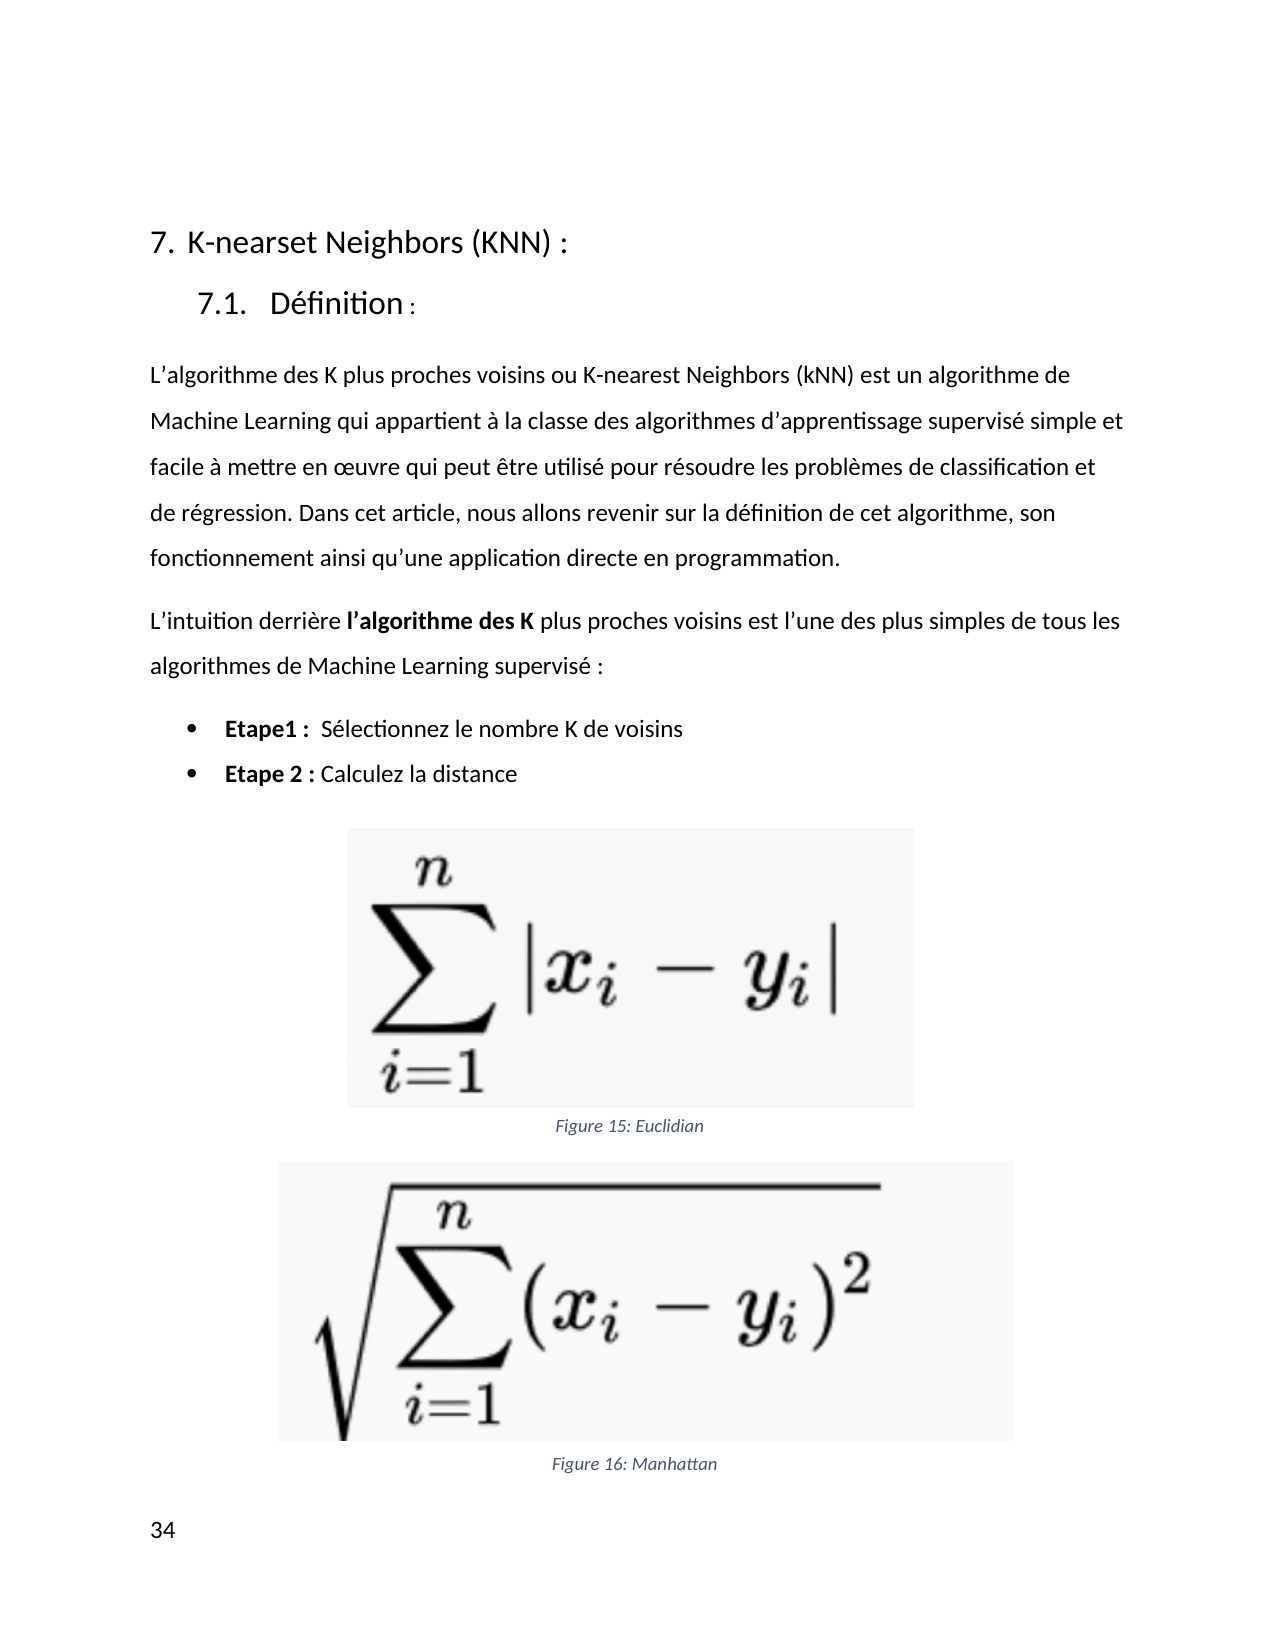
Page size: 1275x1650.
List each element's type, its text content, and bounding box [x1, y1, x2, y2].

picture [277, 1161, 1014, 1441]
list Etape 2 : Calculez la distance [187, 759, 1125, 789]
text L’algorithme des K plus proches voisins ou K-nearest Neighbors (kNN) est un algorithme de Machine Learning qui appartient à la classe des algorithmes d’apprentissage supervisé simple et facile à mettre en œuvre qui peut être utilisé pour résoudre les problèmes de classification et de régression. Dans cet article, nous allons revenir sur la définition de cet algorithme, son fonctionnement ainsi qu’une application directe en programmation. [150, 359, 1125, 573]
text L’intuition derrière l’algorithme des K plus proches voisins est l’une des plus simples de tous les algorithmes de Machine Learning supervisé : [150, 605, 1125, 681]
list Etape1 : Sélectionnez le nombre K de voisins [187, 713, 1125, 743]
list Définition : [197, 282, 1125, 322]
subtitle K-nearset Neighbors (KNN) : [150, 221, 1125, 261]
picture [346, 828, 914, 1108]
